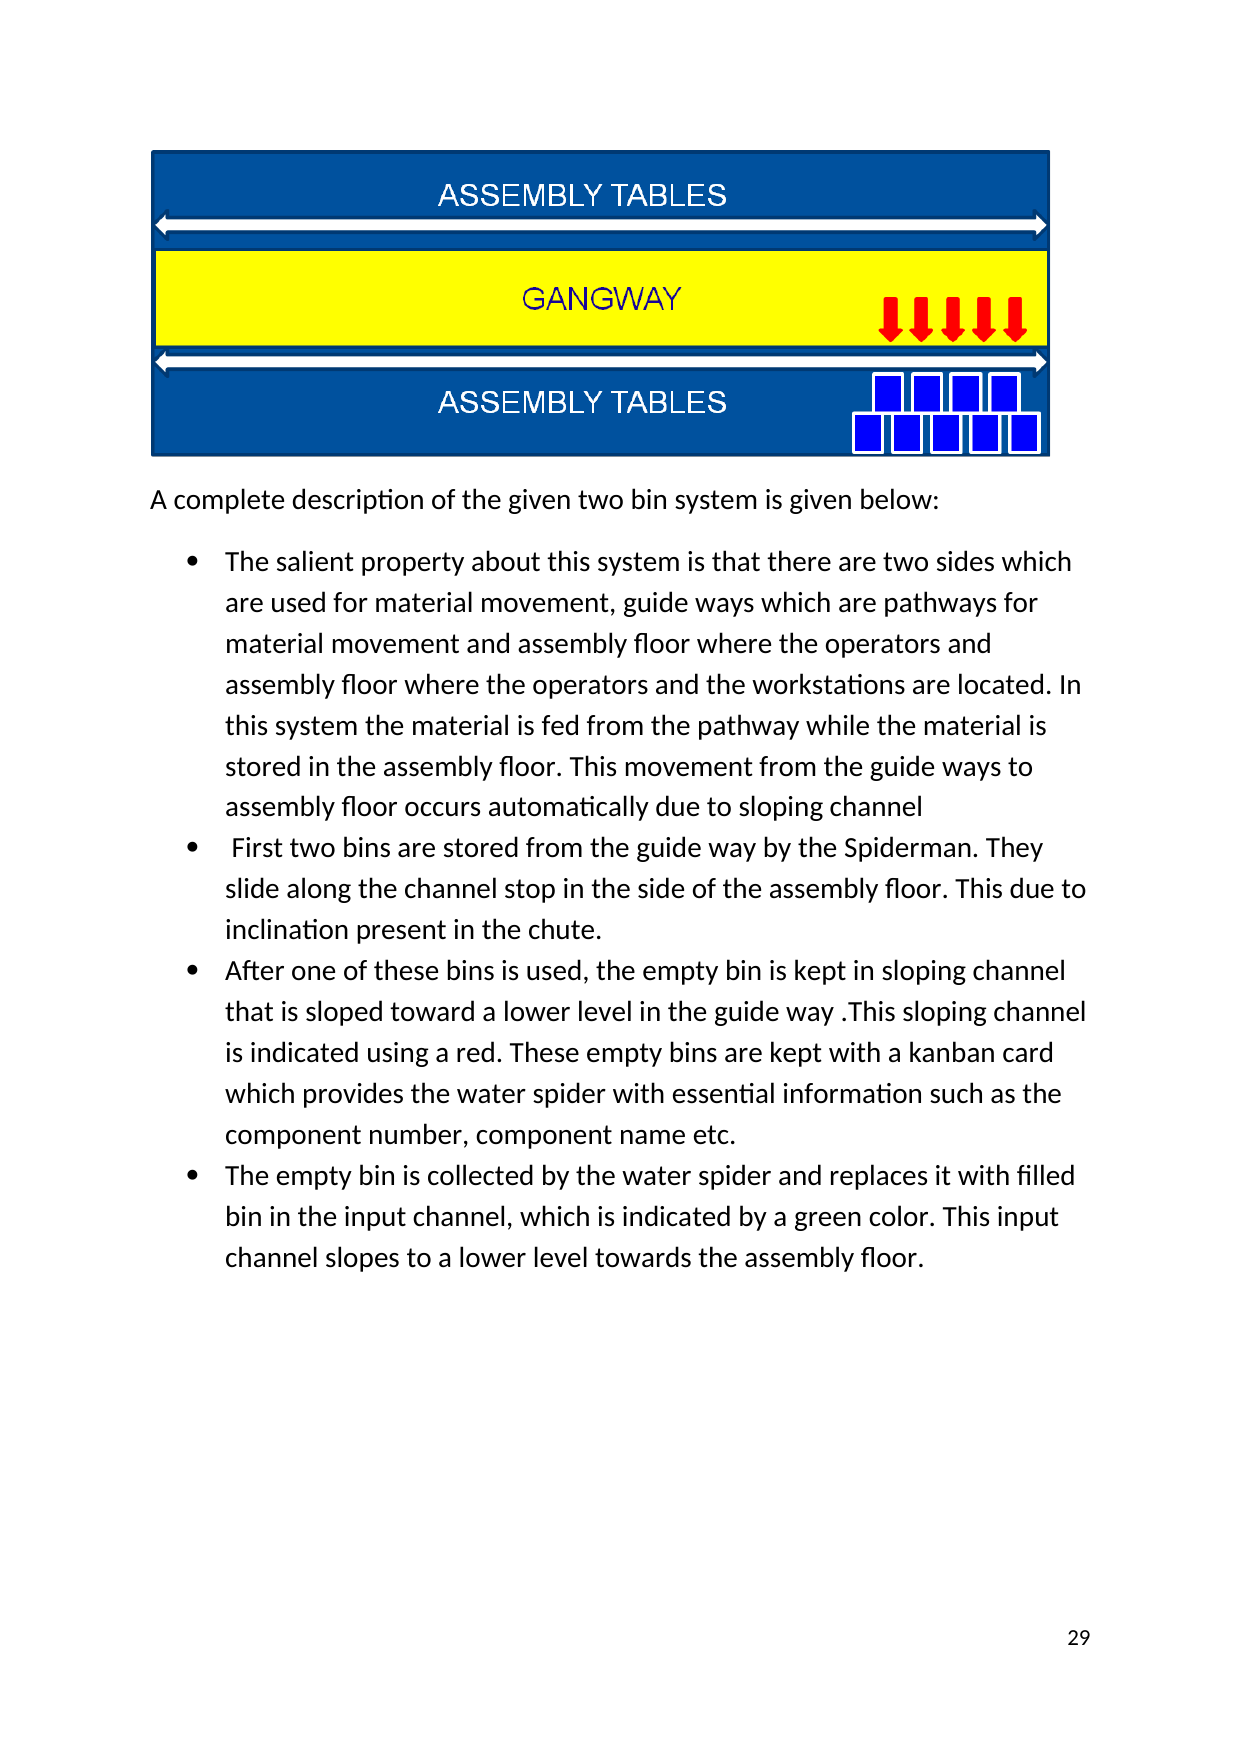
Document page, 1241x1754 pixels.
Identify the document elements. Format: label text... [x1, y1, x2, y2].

picture [150, 150, 1050, 457]
text A complete description of the given two bin system is given below: [150, 481, 1090, 517]
list The empty bin is collected by the water spider and replaces it with filled bin in the input channel, which is indicated by a green color. This input channel slopes to a lower level towards the assembly floor. [187, 1157, 1090, 1274]
list First two bins are stored from the guide way by the Spiderman. They slide along the channel stop in the side of the assembly floor. This due to inclination present in the chute. [187, 829, 1090, 947]
list The salient property about this system is that there are two sides which are used for material movement, guide ways which are pathways for material movement and assembly floor where the operators and assembly floor where the operators and the workstations are located. In this system the material is fed from the pathway while the material is stored in the assembly floor. This movement from the guide ways to assembly floor occurs automatically due to sloping channel [187, 543, 1090, 824]
list After one of these bins is used, the empty bin is kept in sloping channel that is sloped toward a lower level in the guide way .This sloping channel is indicated using a red. These empty bins are kept with a kanban card which provides the water spider with essential information such as the component number, component name etc. [187, 952, 1090, 1152]
